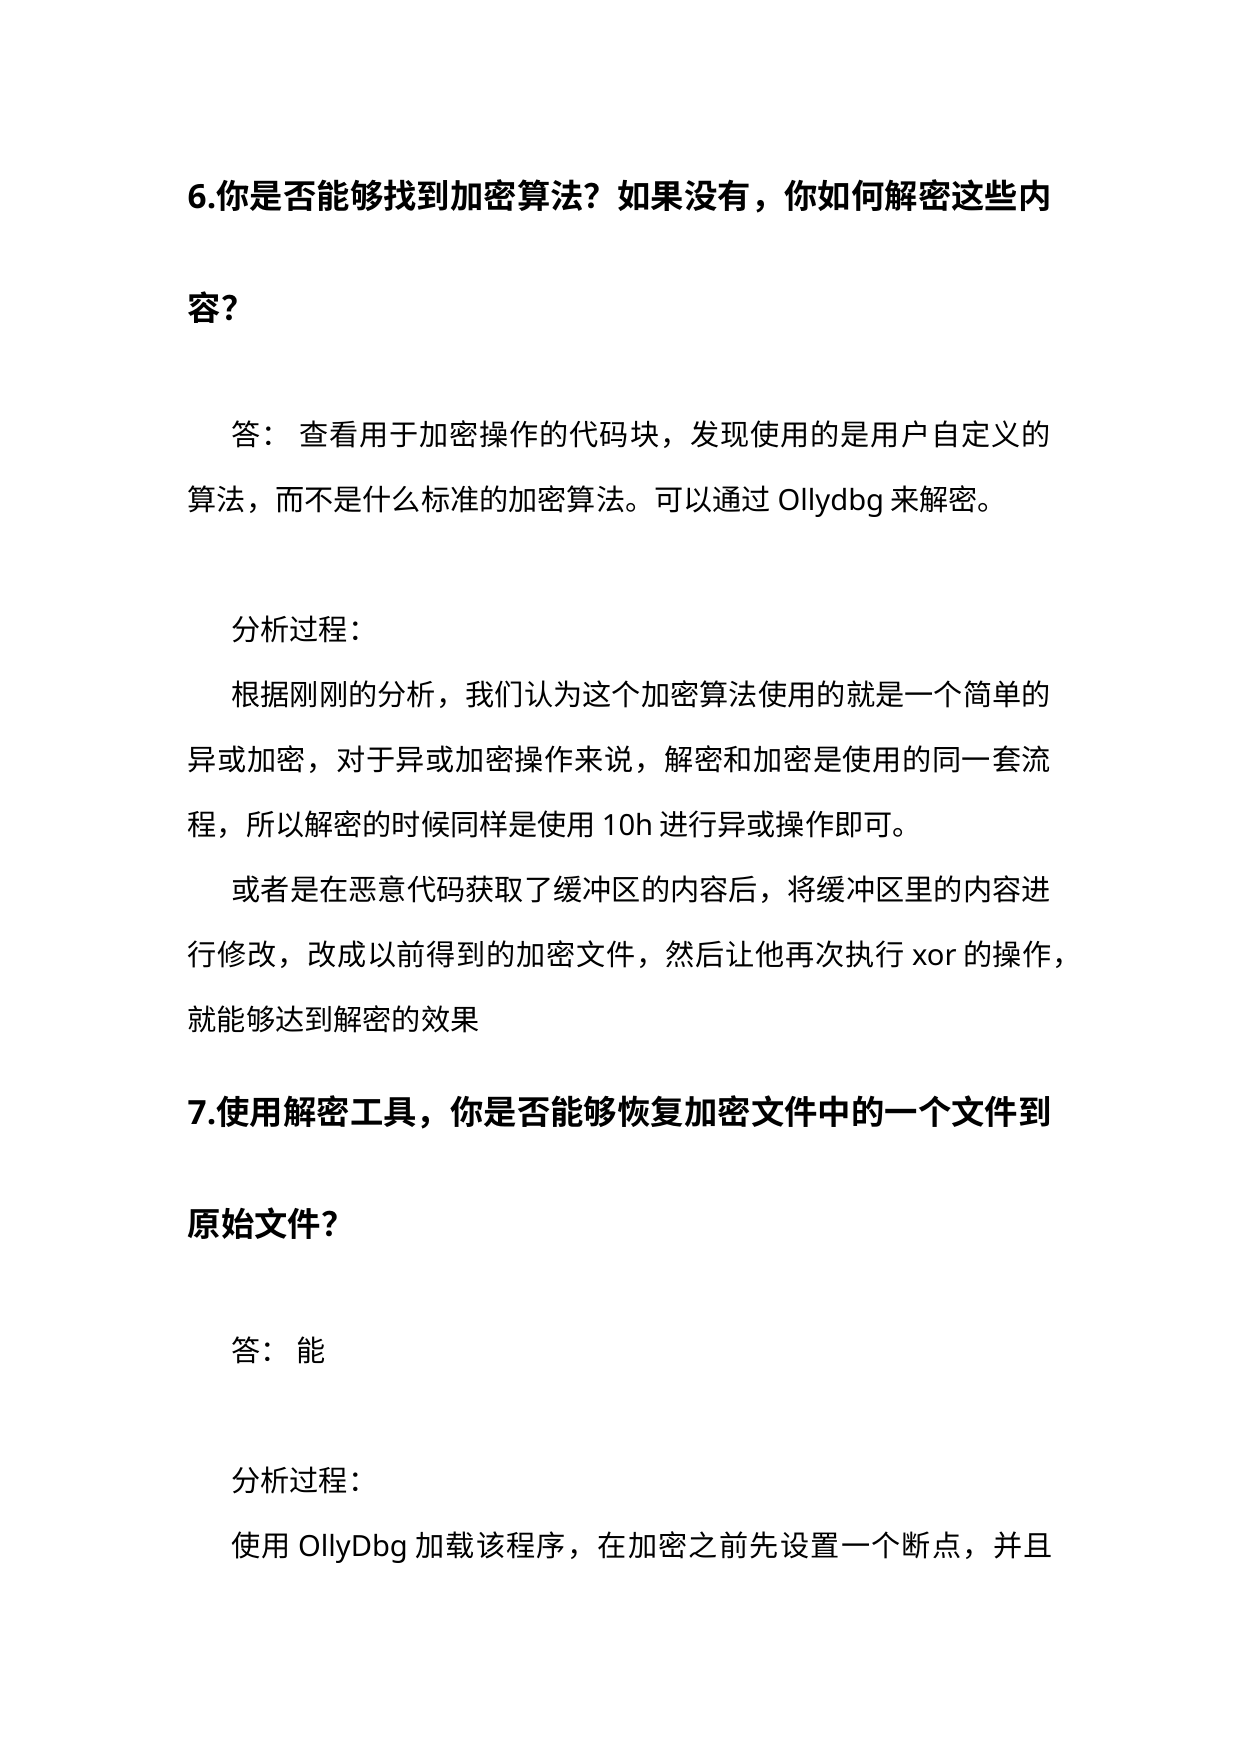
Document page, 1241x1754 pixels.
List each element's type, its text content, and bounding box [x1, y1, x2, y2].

text 分析过程： [187, 596, 1053, 661]
text 分析过程： [187, 1446, 1053, 1511]
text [187, 1511, 1053, 1576]
subtitle 7.使用解密工具，你是否能够恢复加密文件中的一个文件到原始文件？ [187, 1078, 1053, 1254]
text 或者是在恶意代码获取了缓冲区的内容后，将缓冲区里的内容进行修改，改成以前得到的加密文件，然后让他再次执行xor的操作，就能够达到解密的效果 [187, 856, 1053, 1051]
text 答： 能 [187, 1316, 1053, 1381]
text 答： 查看用于加密操作的代码块，发现使用的是用户自定义的算法，而不是什么标准的加密算法。可以通过 Ollydbg来解密。 [187, 401, 1053, 531]
subtitle 6.你是否能够找到加密算法？如果没有，你如何解密这些内容？ [187, 162, 1053, 339]
text 根据刚刚的分析，我们认为这个加密算法使用的就是一个简单的异或加密，对于异或加密操作来说，解密和加密是使用的同一套流程，所以解密的时候同样是使用10h进行异或操作即可。 [187, 661, 1053, 856]
